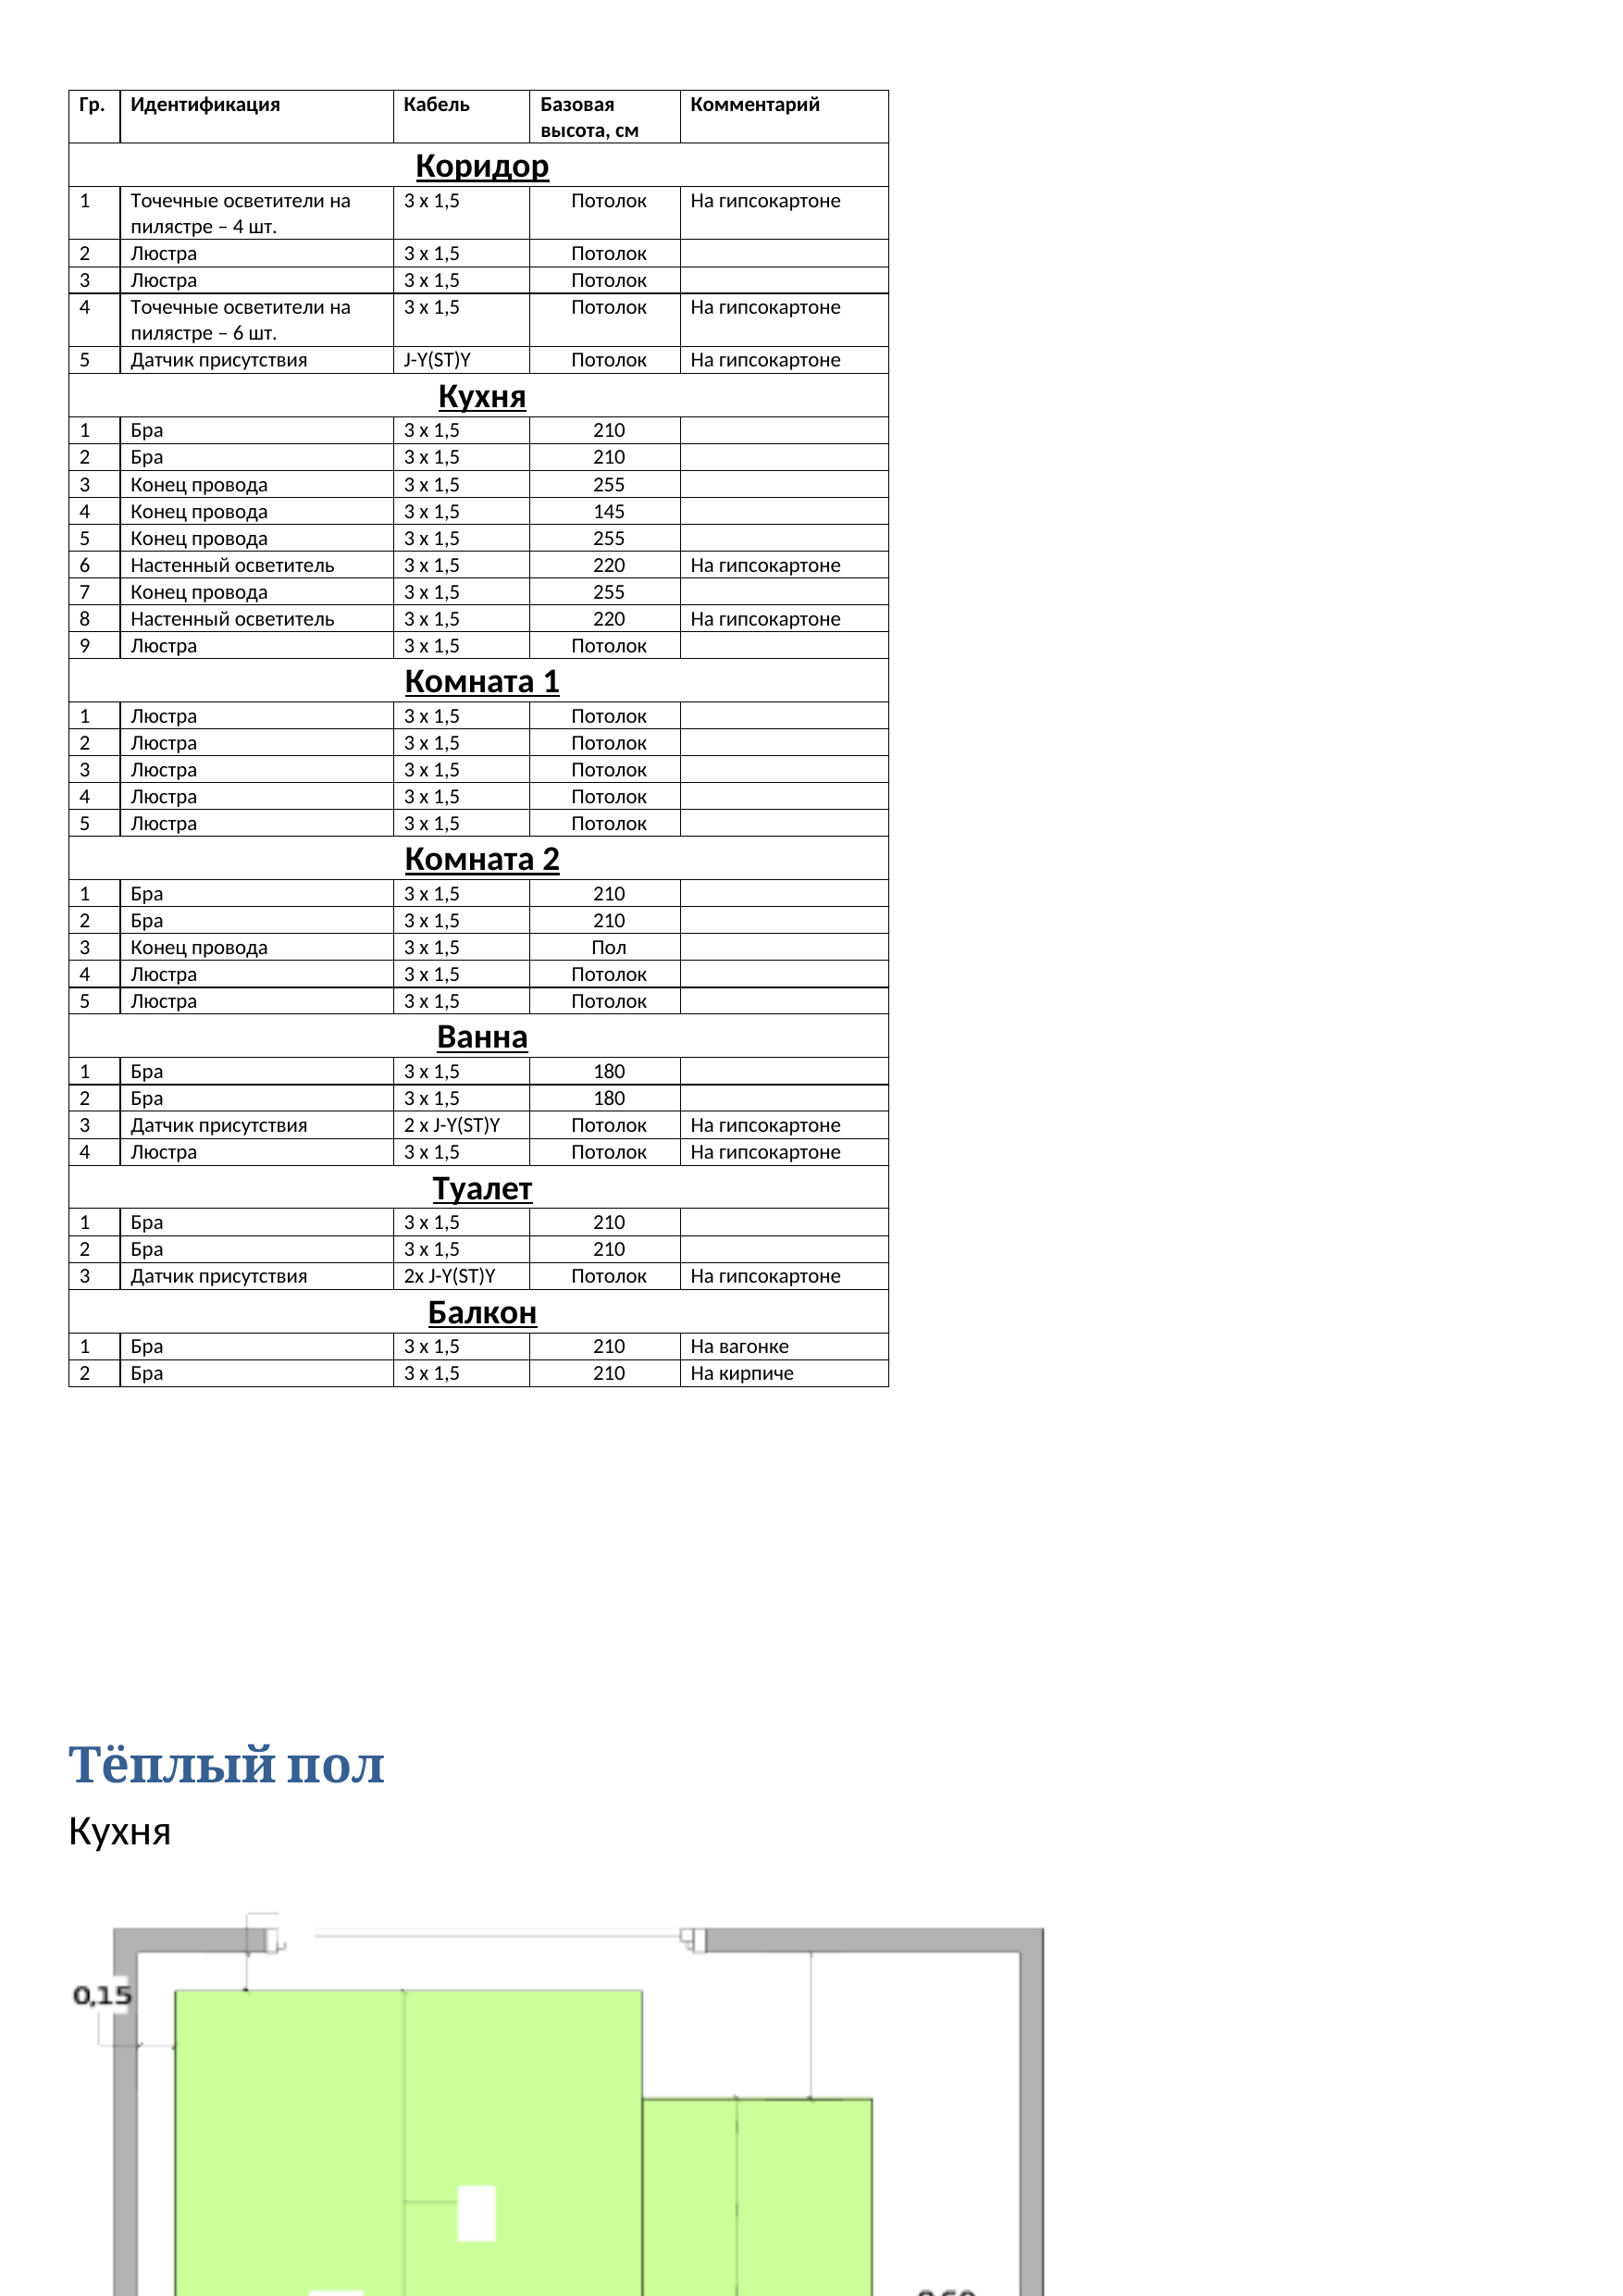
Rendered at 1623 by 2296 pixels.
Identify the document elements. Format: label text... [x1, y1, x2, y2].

table_cell Бра [121, 1236, 393, 1261]
table_cell Настенный осветитель [121, 552, 393, 577]
table_cell На гипсокартоне [681, 1111, 888, 1137]
table_cell 3 х 1,5 [394, 810, 529, 836]
table_cell 3 [69, 756, 119, 782]
table_cell 1 [69, 1058, 119, 1084]
text Кухня [68, 1804, 1096, 1855]
subtitle Тёплый пол [68, 1738, 1096, 1795]
table_header Идентификация [121, 91, 393, 143]
table_cell 3 [69, 1263, 119, 1289]
table_cell 2 [69, 907, 119, 933]
table_cell Потолок [530, 702, 680, 728]
table_cell На гипсокартоне [681, 552, 888, 577]
table_cell Потолок [530, 810, 680, 836]
table_cell 4 [69, 961, 119, 987]
table_cell Потолок [530, 729, 680, 755]
table_cell 8 [69, 605, 119, 631]
table_cell [681, 1236, 888, 1261]
table_cell Бра [121, 880, 393, 906]
table_cell [681, 471, 888, 497]
table_header Кабель [394, 91, 529, 143]
table_cell Конец провода [121, 525, 393, 551]
table_cell 3 х 1,5 [394, 632, 529, 658]
table_cell Люстра [121, 702, 393, 728]
table_cell 3 х 1,5 [394, 783, 529, 809]
table_cell 3 [69, 934, 119, 960]
table_cell 1 [69, 702, 119, 728]
table_cell Настенный осветитель [121, 605, 393, 631]
table_cell 3 х 1,5 [394, 1360, 529, 1386]
table_cell 2 [69, 729, 119, 755]
table_cell На гипсокартоне [681, 1139, 888, 1164]
table_cell 1 [69, 417, 119, 442]
table_cell Люстра [121, 1139, 393, 1164]
table_cell 220 [530, 552, 680, 577]
table_cell 2 [69, 1360, 119, 1386]
table_cell Бра [121, 907, 393, 933]
table_cell [681, 525, 888, 551]
table_cell [681, 907, 888, 933]
table_cell На гипсокартоне [681, 1263, 888, 1289]
table_cell 3 х 1,5 [394, 907, 529, 933]
table_cell Потолок [530, 1263, 680, 1289]
table_cell На кирпиче [681, 1360, 888, 1386]
table_cell 5 [69, 988, 119, 1013]
table_cell 3 х 1,5 [394, 294, 529, 345]
table_cell Кухня [69, 374, 888, 416]
table_cell [681, 988, 888, 1013]
table_cell 3 х 1,5 [394, 934, 529, 960]
table_cell 3 х 1,5 [394, 240, 529, 266]
table_cell 2 [69, 444, 119, 470]
table_cell Люстра [121, 267, 393, 292]
table_cell Потолок [530, 1139, 680, 1164]
table_cell 2х J-Y(ST)Y [394, 1263, 529, 1289]
table_cell [681, 444, 888, 470]
table_cell Бра [121, 1334, 393, 1359]
table_cell Потолок [530, 632, 680, 658]
table_cell Точечные осветители на пилястре – 4 шт. [121, 187, 393, 239]
table_cell 2 [69, 1086, 119, 1111]
table_cell Пол [530, 934, 680, 960]
table_cell 210 [530, 1209, 680, 1235]
table_cell 1 [69, 880, 119, 906]
table_cell 3 х 1,5 [394, 988, 529, 1013]
table_cell 3 х 1,5 [394, 961, 529, 987]
table_cell Люстра [121, 783, 393, 809]
table_cell 3 х 1,5 [394, 729, 529, 755]
table_cell [681, 1209, 888, 1235]
table_cell 210 [530, 907, 680, 933]
table_cell Потолок [530, 756, 680, 782]
table_cell 210 [530, 1236, 680, 1261]
table_cell 2 [69, 240, 119, 266]
table_cell 3 х 1,5 [394, 1086, 529, 1111]
table_cell 3 х 1,5 [394, 880, 529, 906]
table_cell 3 х 1,5 [394, 1209, 529, 1235]
table_header Гр. [69, 91, 119, 143]
table_cell 220 [530, 605, 680, 631]
table_cell Точечные осветители на пилястре – 6 шт. [121, 294, 393, 345]
table_cell Бра [121, 1086, 393, 1111]
table_cell Люстра [121, 756, 393, 782]
table_cell На гипсокартоне [681, 187, 888, 239]
table_cell 3 [69, 267, 119, 292]
table_cell Потолок [530, 961, 680, 987]
table_cell 3 х 1,5 [394, 702, 529, 728]
table_cell 3 х 1,5 [394, 444, 529, 470]
table_cell J-Y(ST)Y [394, 347, 529, 373]
table_cell 4 [69, 1139, 119, 1164]
table_cell [681, 810, 888, 836]
table_cell [681, 240, 888, 266]
table_cell 255 [530, 525, 680, 551]
table_cell Конец провода [121, 934, 393, 960]
table_cell 3 х 1,5 [394, 605, 529, 631]
table_cell Бра [121, 444, 393, 470]
table_cell 3 [69, 1111, 119, 1137]
table_cell [681, 934, 888, 960]
table_cell [681, 729, 888, 755]
table_cell Бра [121, 1058, 393, 1084]
table_cell 145 [530, 498, 680, 524]
table_cell На вагонке [681, 1334, 888, 1359]
table_cell 210 [530, 880, 680, 906]
table_cell Потолок [530, 187, 680, 239]
table_cell [681, 783, 888, 809]
table_cell Конец провода [121, 498, 393, 524]
table_cell [681, 1058, 888, 1084]
table_cell 1 [69, 187, 119, 239]
table_cell 9 [69, 632, 119, 658]
table_cell 3 х 1,5 [394, 552, 529, 577]
table_cell 3 х 1,5 [394, 1058, 529, 1084]
table_cell 210 [530, 1360, 680, 1386]
table_cell 6 [69, 552, 119, 577]
table_cell Люстра [121, 240, 393, 266]
table_cell Датчик присутствия [121, 347, 393, 373]
table_cell 3 х 1,5 [394, 578, 529, 604]
table_cell 5 [69, 525, 119, 551]
table_cell Конец провода [121, 578, 393, 604]
table_cell [681, 880, 888, 906]
table_cell Датчик присутствия [121, 1263, 393, 1289]
table_cell 2 х J-Y(ST)Y [394, 1111, 529, 1137]
table_cell [681, 702, 888, 728]
table_cell Люстра [121, 810, 393, 836]
table_cell 3 х 1,5 [394, 1139, 529, 1164]
table_cell [681, 417, 888, 442]
table_cell Балкон [69, 1290, 888, 1332]
table_cell 3 х 1,5 [394, 187, 529, 239]
table_cell Потолок [530, 267, 680, 292]
table_cell Люстра [121, 961, 393, 987]
table_cell 210 [530, 417, 680, 442]
table_cell 3 х 1,5 [394, 498, 529, 524]
table_cell [681, 498, 888, 524]
table_cell Потолок [530, 988, 680, 1013]
table_cell 4 [69, 294, 119, 345]
table_cell 3 х 1,5 [394, 471, 529, 497]
table_cell 7 [69, 578, 119, 604]
table_cell Люстра [121, 632, 393, 658]
table_cell 3 х 1,5 [394, 267, 529, 292]
table_cell 3 х 1,5 [394, 1236, 529, 1261]
table_cell [681, 756, 888, 782]
table_cell Потолок [530, 783, 680, 809]
table_cell Комната 2 [69, 837, 888, 879]
table_cell Туалет [69, 1166, 888, 1208]
table_cell [681, 961, 888, 987]
table_cell 1 [69, 1334, 119, 1359]
table_cell Потолок [530, 1111, 680, 1137]
table_cell 5 [69, 810, 119, 836]
table_cell На гипсокартоне [681, 294, 888, 345]
table_cell Потолок [530, 294, 680, 345]
table_cell Датчик присутствия [121, 1111, 393, 1137]
table_cell 2 [69, 1236, 119, 1261]
table_cell 4 [69, 498, 119, 524]
table_cell На гипсокартоне [681, 347, 888, 373]
table_cell 1 [69, 1209, 119, 1235]
table_cell Потолок [530, 240, 680, 266]
table_header Базовая высота, см [530, 91, 680, 143]
table_cell 210 [530, 444, 680, 470]
table_cell Люстра [121, 988, 393, 1013]
table_cell Конец провода [121, 471, 393, 497]
table_cell 255 [530, 578, 680, 604]
table_cell 255 [530, 471, 680, 497]
table_cell 3 х 1,5 [394, 1334, 529, 1359]
table_cell [681, 632, 888, 658]
table_header Комментарий [681, 91, 888, 143]
table_cell Бра [121, 1360, 393, 1386]
table_cell 3 х 1,5 [394, 417, 529, 442]
table_cell Бра [121, 1209, 393, 1235]
table_cell 5 [69, 347, 119, 373]
table_cell На гипсокартоне [681, 605, 888, 631]
table_cell Люстра [121, 729, 393, 755]
table_cell 3 х 1,5 [394, 756, 529, 782]
table_cell [681, 578, 888, 604]
table_cell 210 [530, 1334, 680, 1359]
table_cell Коридор [69, 143, 888, 186]
table_cell [681, 267, 888, 292]
table_cell Потолок [530, 347, 680, 373]
table_cell 180 [530, 1058, 680, 1084]
table_cell Комната 1 [69, 659, 888, 701]
table_cell Ванна [69, 1014, 888, 1057]
table_cell 3 х 1,5 [394, 525, 529, 551]
table_cell 4 [69, 783, 119, 809]
table_cell 3 [69, 471, 119, 497]
table_cell Бра [121, 417, 393, 442]
table_cell 180 [530, 1086, 680, 1111]
table_cell [681, 1086, 888, 1111]
